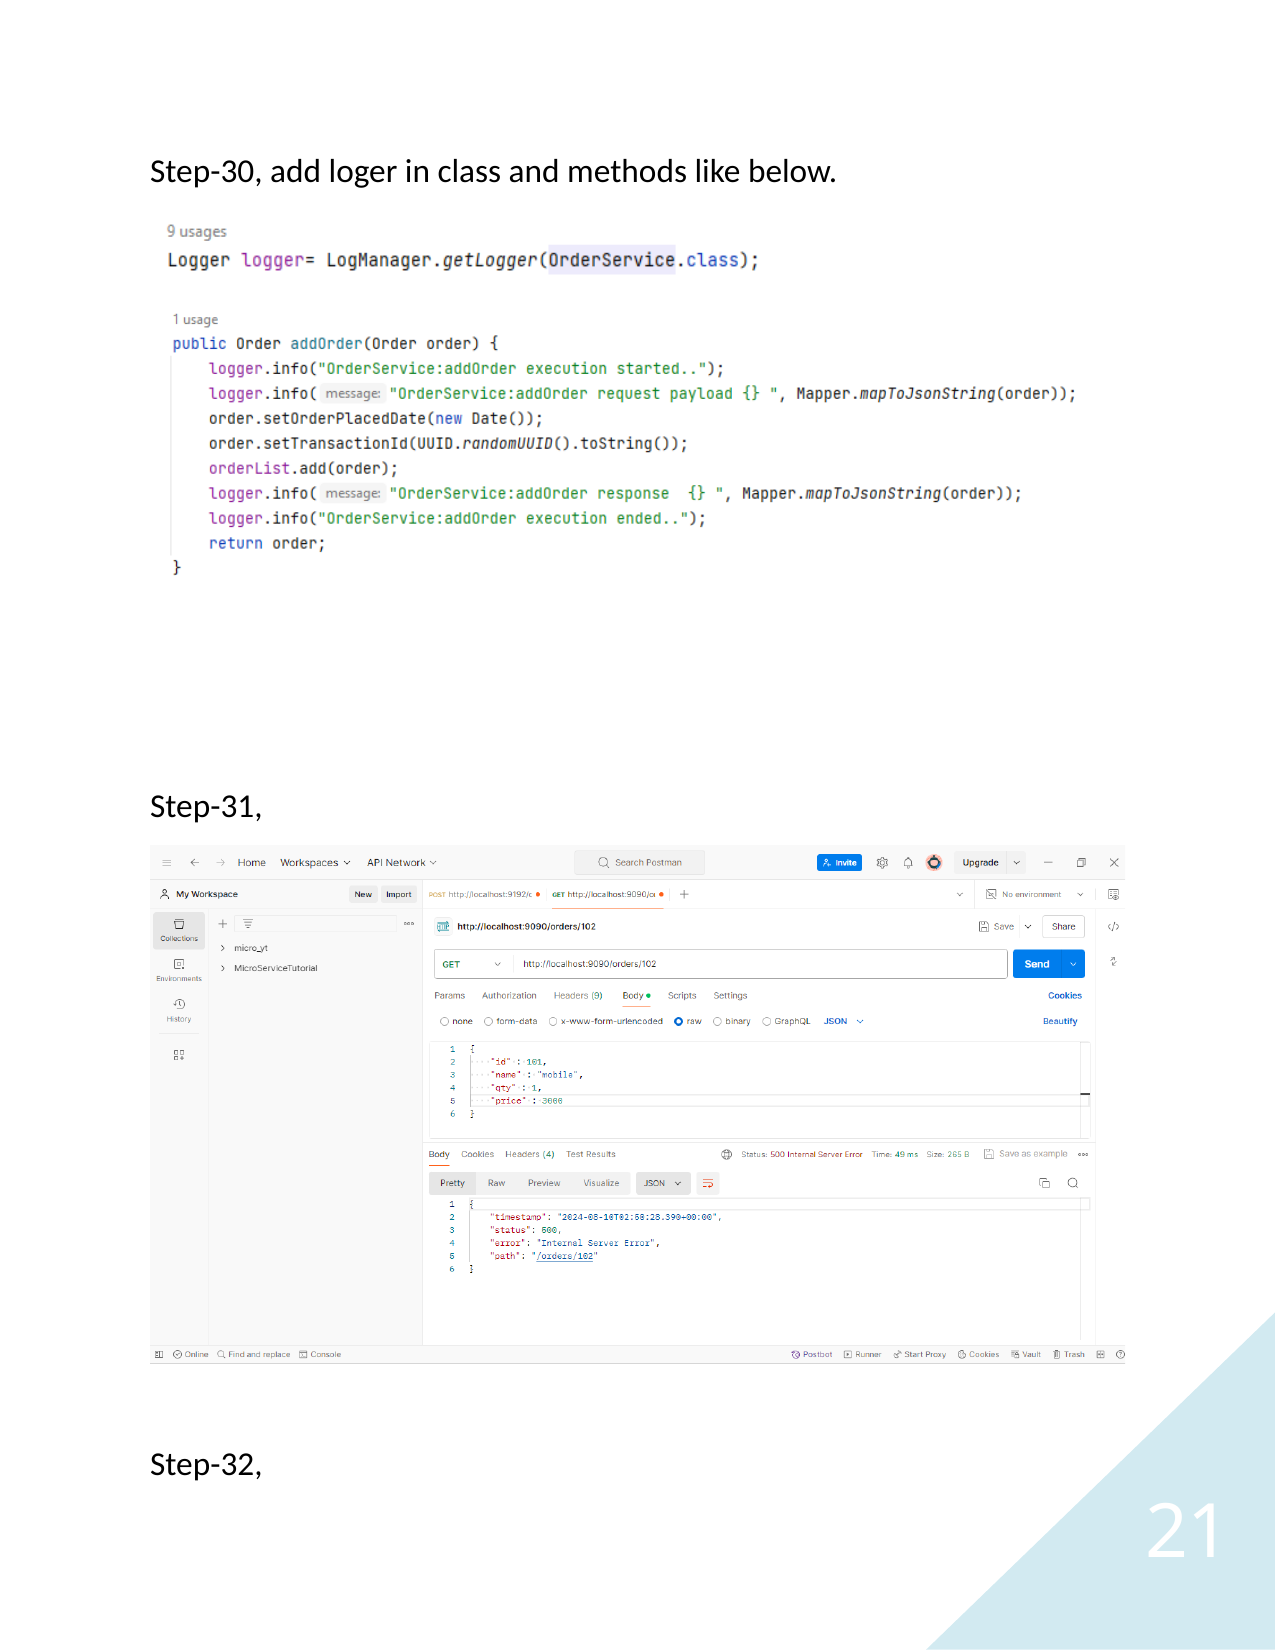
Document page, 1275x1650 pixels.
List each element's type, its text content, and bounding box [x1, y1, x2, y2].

text Step-32, [150, 1443, 1125, 1483]
picture [150, 845, 1125, 1364]
text Step-31, [150, 785, 1125, 826]
picture [150, 210, 1125, 280]
text Step-30, add loger in class and methods like below. [150, 150, 1125, 191]
picture [150, 298, 1125, 585]
